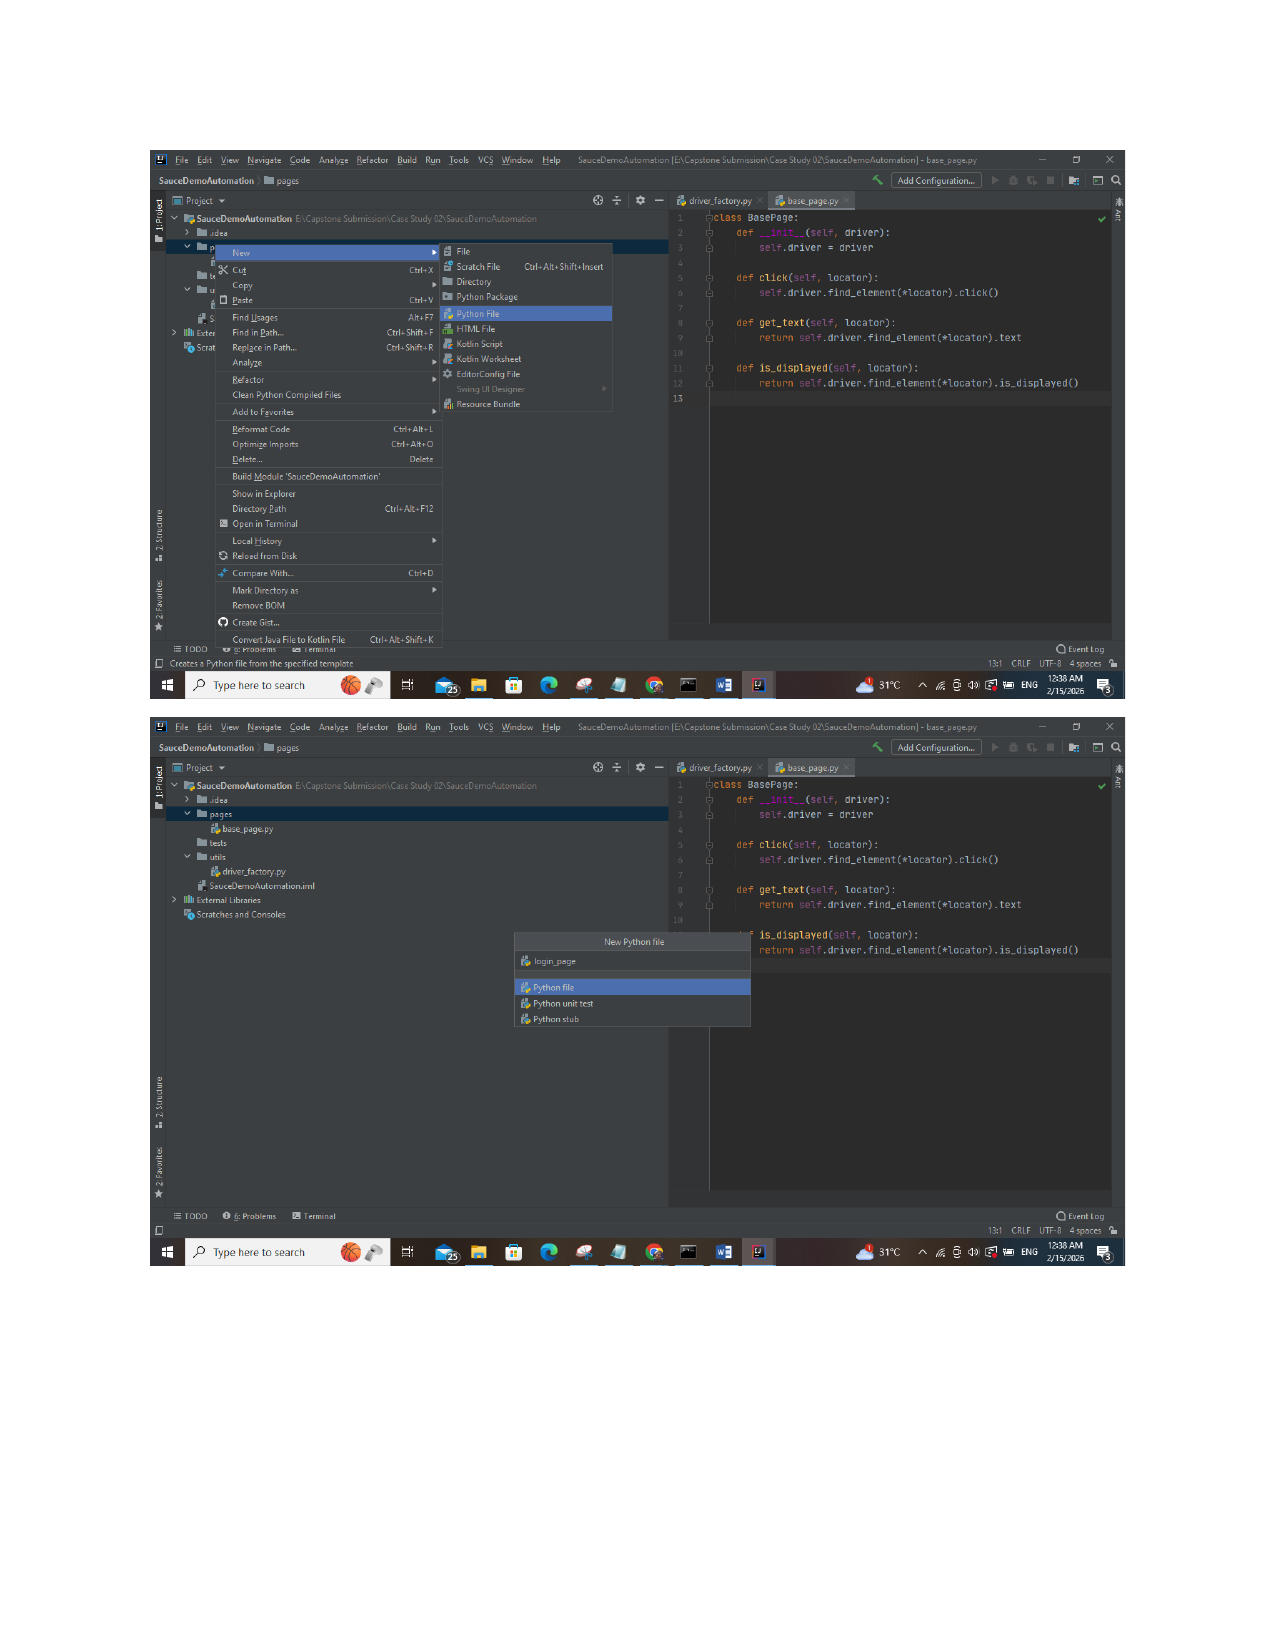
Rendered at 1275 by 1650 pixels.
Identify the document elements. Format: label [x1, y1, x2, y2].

picture [150, 150, 1125, 699]
picture [150, 717, 1125, 1266]
